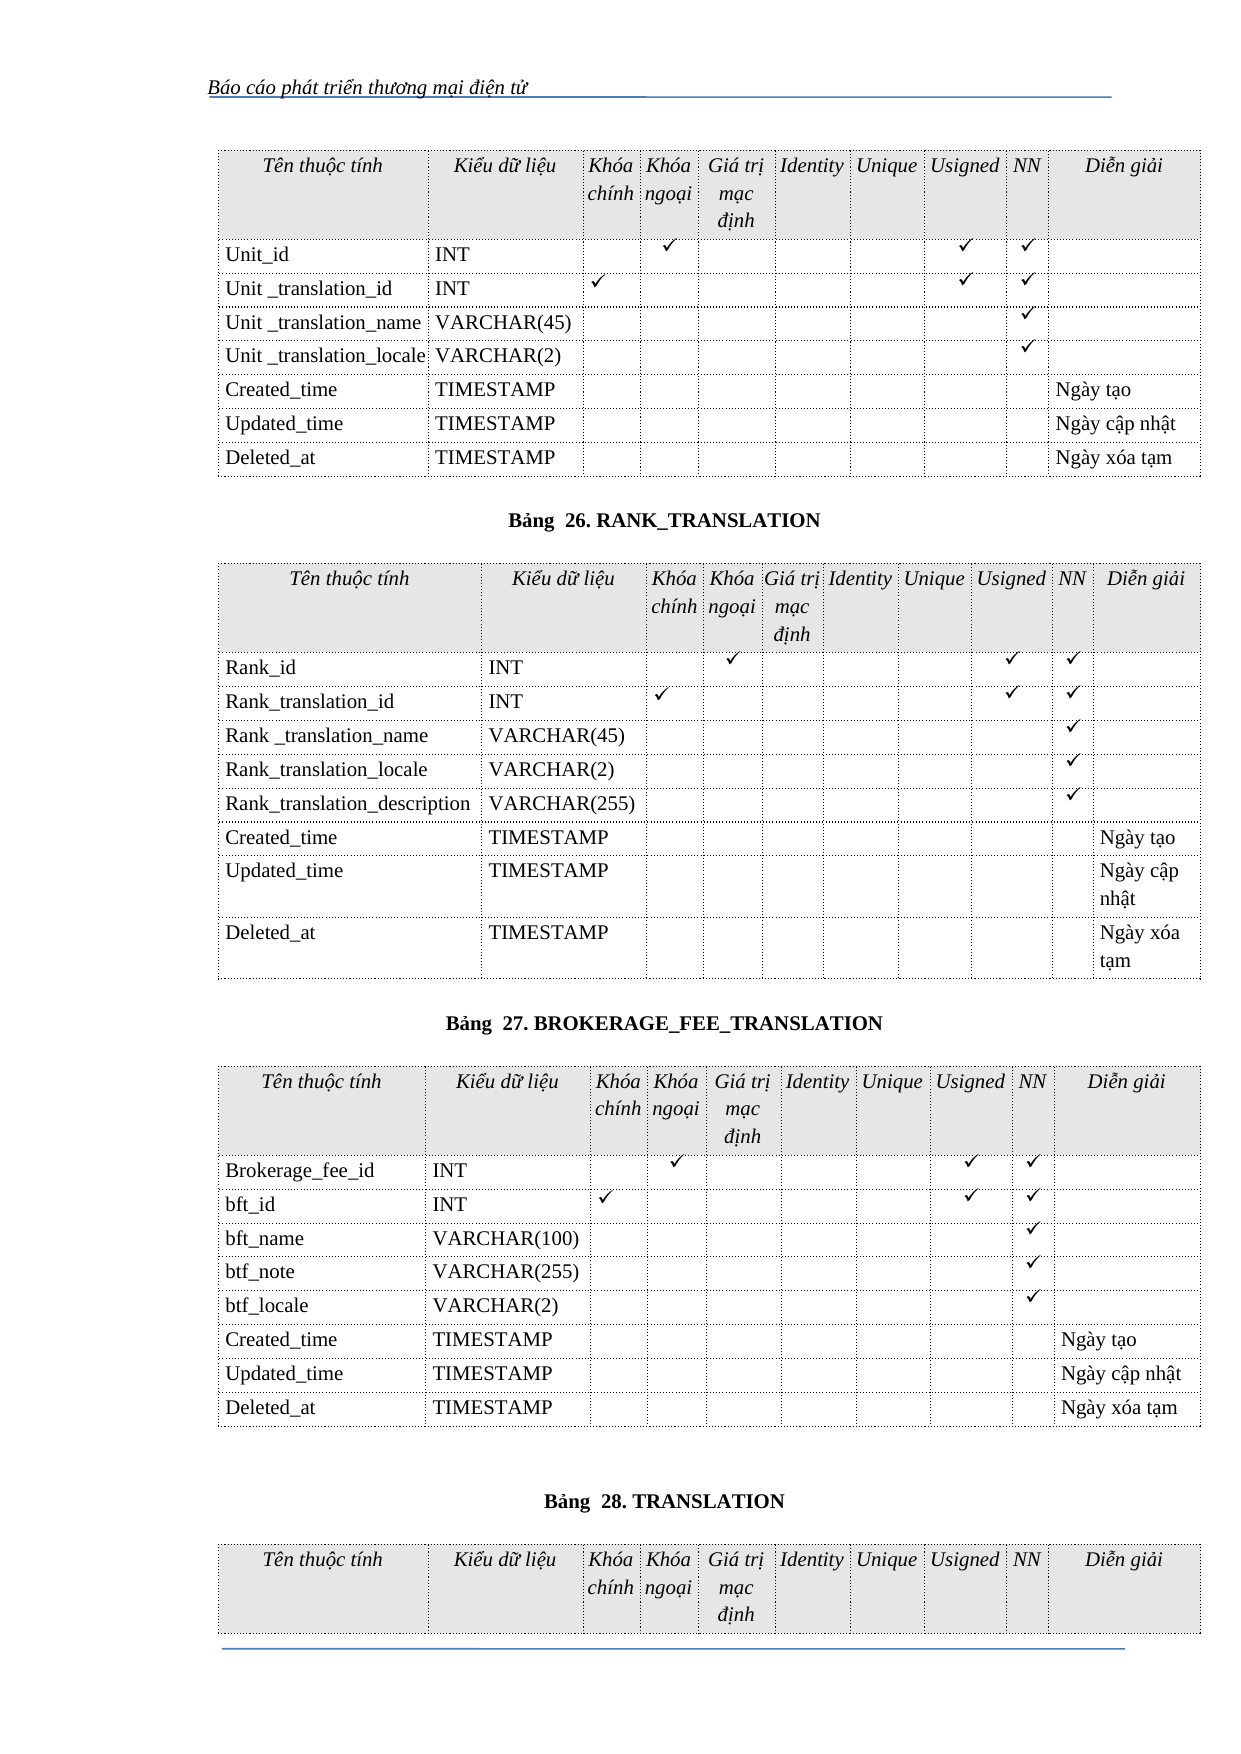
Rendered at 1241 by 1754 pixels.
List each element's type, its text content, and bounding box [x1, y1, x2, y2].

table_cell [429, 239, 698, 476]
text Bảng 27. BROKERAGE_FEE_TRANSLATION [207, 1010, 1122, 1034]
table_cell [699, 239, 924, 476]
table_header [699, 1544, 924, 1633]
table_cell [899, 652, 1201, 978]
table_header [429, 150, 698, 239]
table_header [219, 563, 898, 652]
text Bảng 26. RANK_TRANSLATION [207, 508, 1122, 532]
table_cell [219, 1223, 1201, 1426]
text Bảng 28. TRANSLATION [207, 1489, 1122, 1513]
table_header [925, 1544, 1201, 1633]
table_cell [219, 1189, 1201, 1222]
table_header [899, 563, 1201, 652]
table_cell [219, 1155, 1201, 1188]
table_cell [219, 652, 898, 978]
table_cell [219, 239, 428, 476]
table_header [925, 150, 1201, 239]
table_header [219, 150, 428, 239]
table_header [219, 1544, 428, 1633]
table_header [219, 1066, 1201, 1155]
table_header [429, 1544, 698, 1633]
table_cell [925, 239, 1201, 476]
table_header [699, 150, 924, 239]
